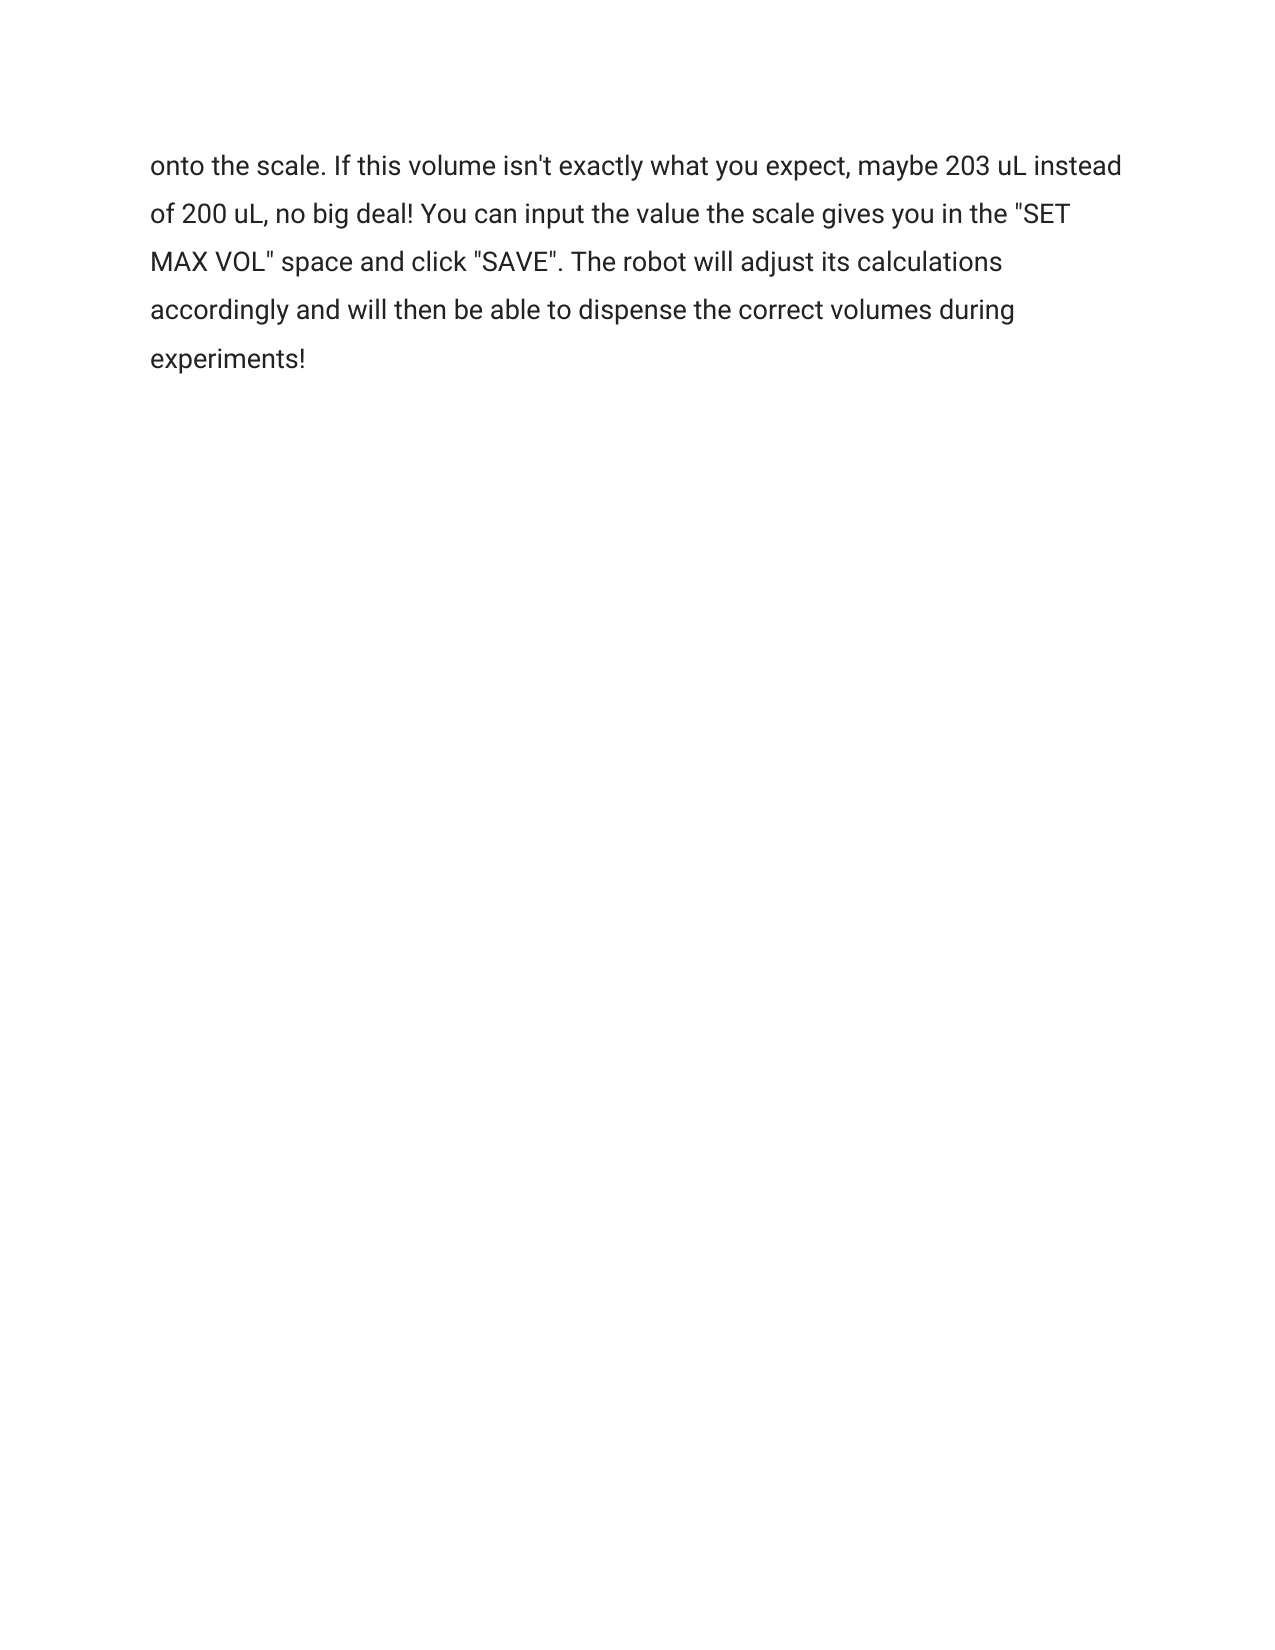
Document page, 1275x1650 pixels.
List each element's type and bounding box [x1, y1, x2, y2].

text [150, 150, 1125, 375]
